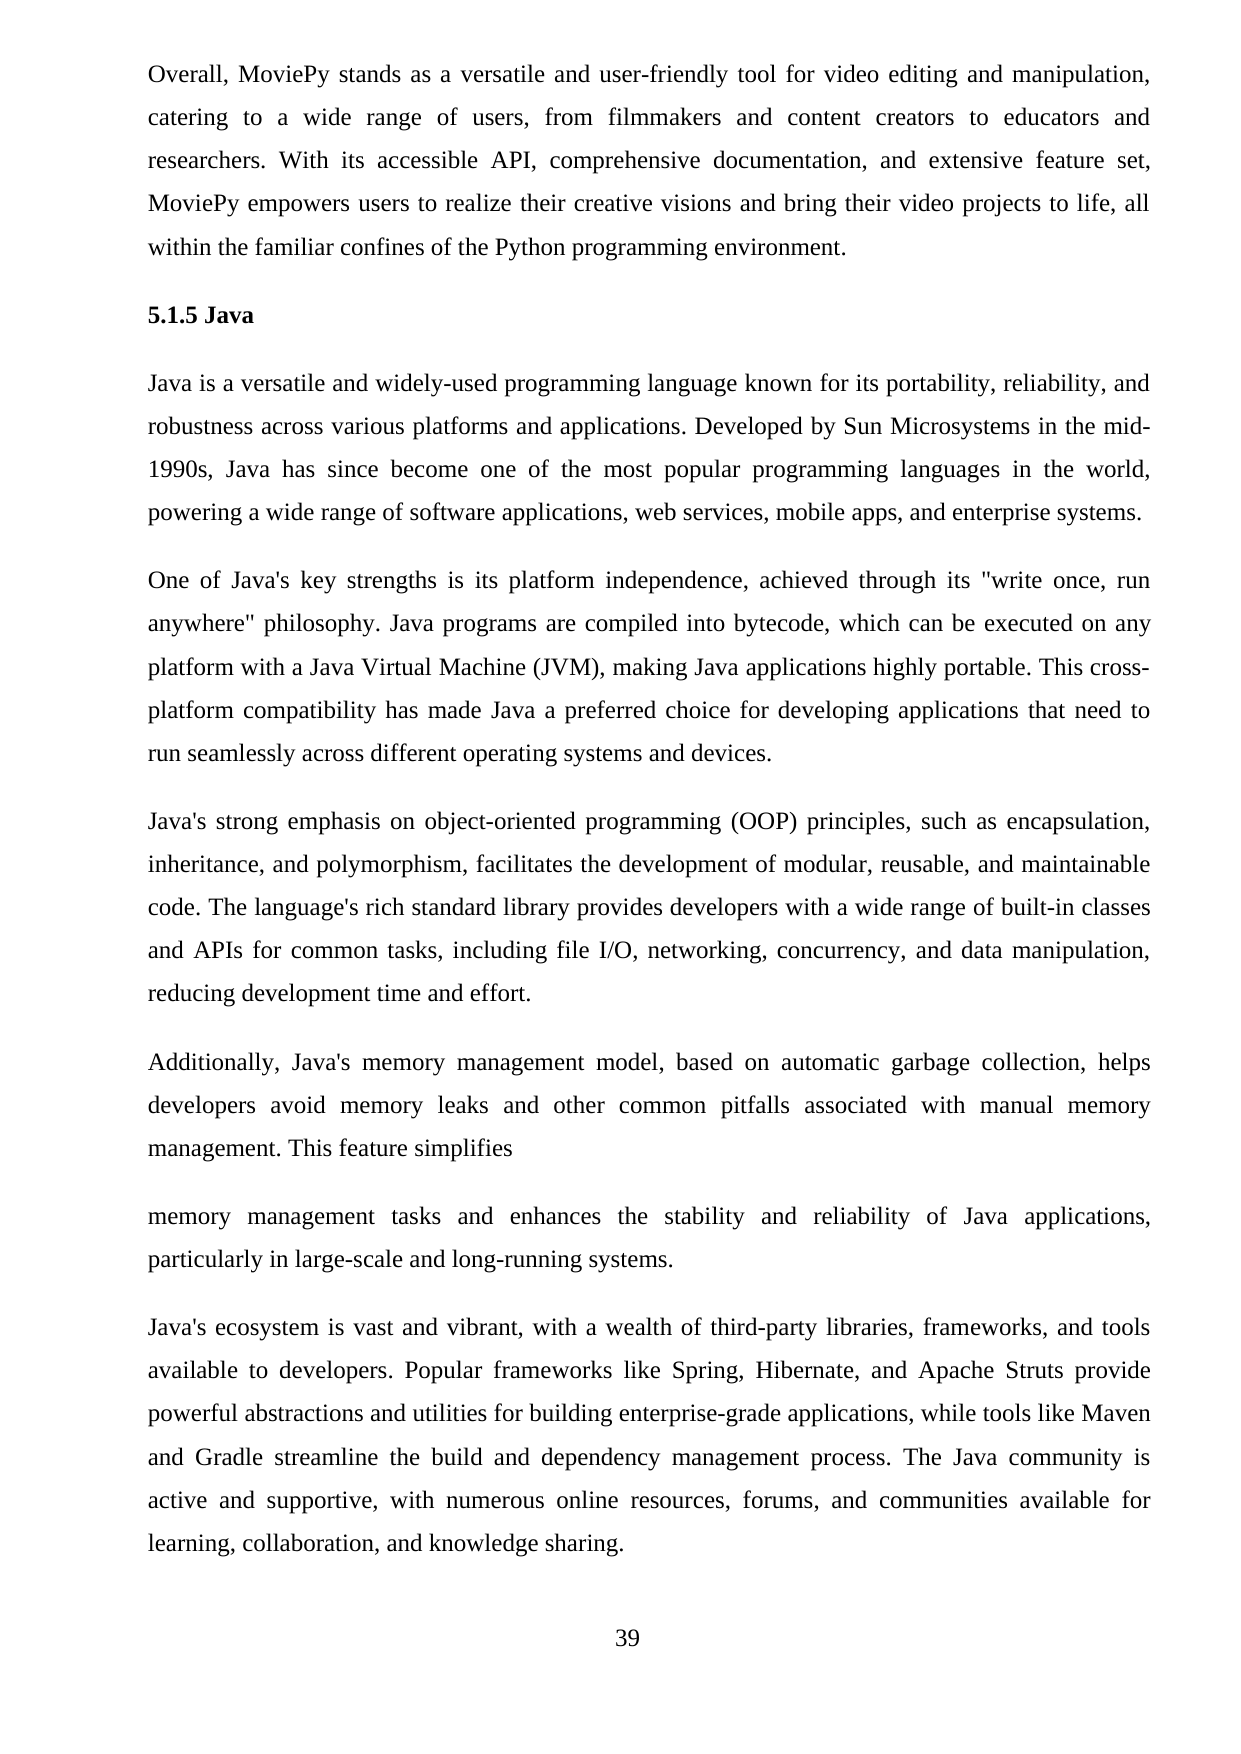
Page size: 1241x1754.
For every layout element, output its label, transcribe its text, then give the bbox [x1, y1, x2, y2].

text memory management tasks and enhances the stability and reliability of Java applications, particularly in large-scale and long-running systems. [148, 1201, 1152, 1273]
text Java's strong emphasis on object-oriented programming (OOP) principles, such as encapsulation, inheritance, and polymorphism, facilitates the development of modular, reusable, and maintainable code. The language's rich standard library provides developers with a wide range of built-in classes and APIs for common tasks, including file I/O, networking, concurrency, and data manipulation, reducing development time and effort. [148, 806, 1152, 1007]
text Java's ecosystem is vast and vibrant, with a wealth of third-party libraries, frameworks, and tools available to developers. Popular frameworks like Spring, Hibernate, and Apache Struts provide powerful abstractions and utilities for building enterprise-grade applications, while tools like Maven and Gradle streamline the build and dependency management process. The Java community is active and supportive, with numerous online resources, forums, and communities available for learning, collaboration, and knowledge sharing. [148, 1312, 1152, 1557]
text Additionally, Java's memory management model, based on automatic garbage collection, helps developers avoid memory leaks and other common pitfalls associated with manual memory management. This feature simplifies [148, 1047, 1152, 1162]
text Java is a versatile and widely-used programming language known for its portability, reliability, and robustness across various platforms and applications. Developed by Sun Microsystems in the mid-1990s, Java has since become one of the most popular programming languages in the world, powering a wide range of software applications, web services, mobile apps, and enterprise systems. [148, 368, 1152, 526]
text One of Java's key strengths is its platform independence, achieved through its "write once, run anywhere" philosophy. Java programs are compiled into bytecode, which can be executed on any platform with a Java Virtual Machine (JVM), making Java applications highly portable. This cross-platform compatibility has made Java a preferred choice for developing applications that need to run seamlessly across different operating systems and devices. [148, 565, 1152, 767]
text Overall, MoviePy stands as a versatile and user-friendly tool for video editing and manipulation, catering to a wide range of users, from filmmakers and content creators to educators and researchers. With its accessible API, comprehensive documentation, and extensive feature set, MoviePy empowers users to realize their creative visions and bring their video projects to life, all within the familiar confines of the Python programming environment. [148, 59, 1152, 260]
text 5.1.5 Java [148, 300, 1152, 328]
